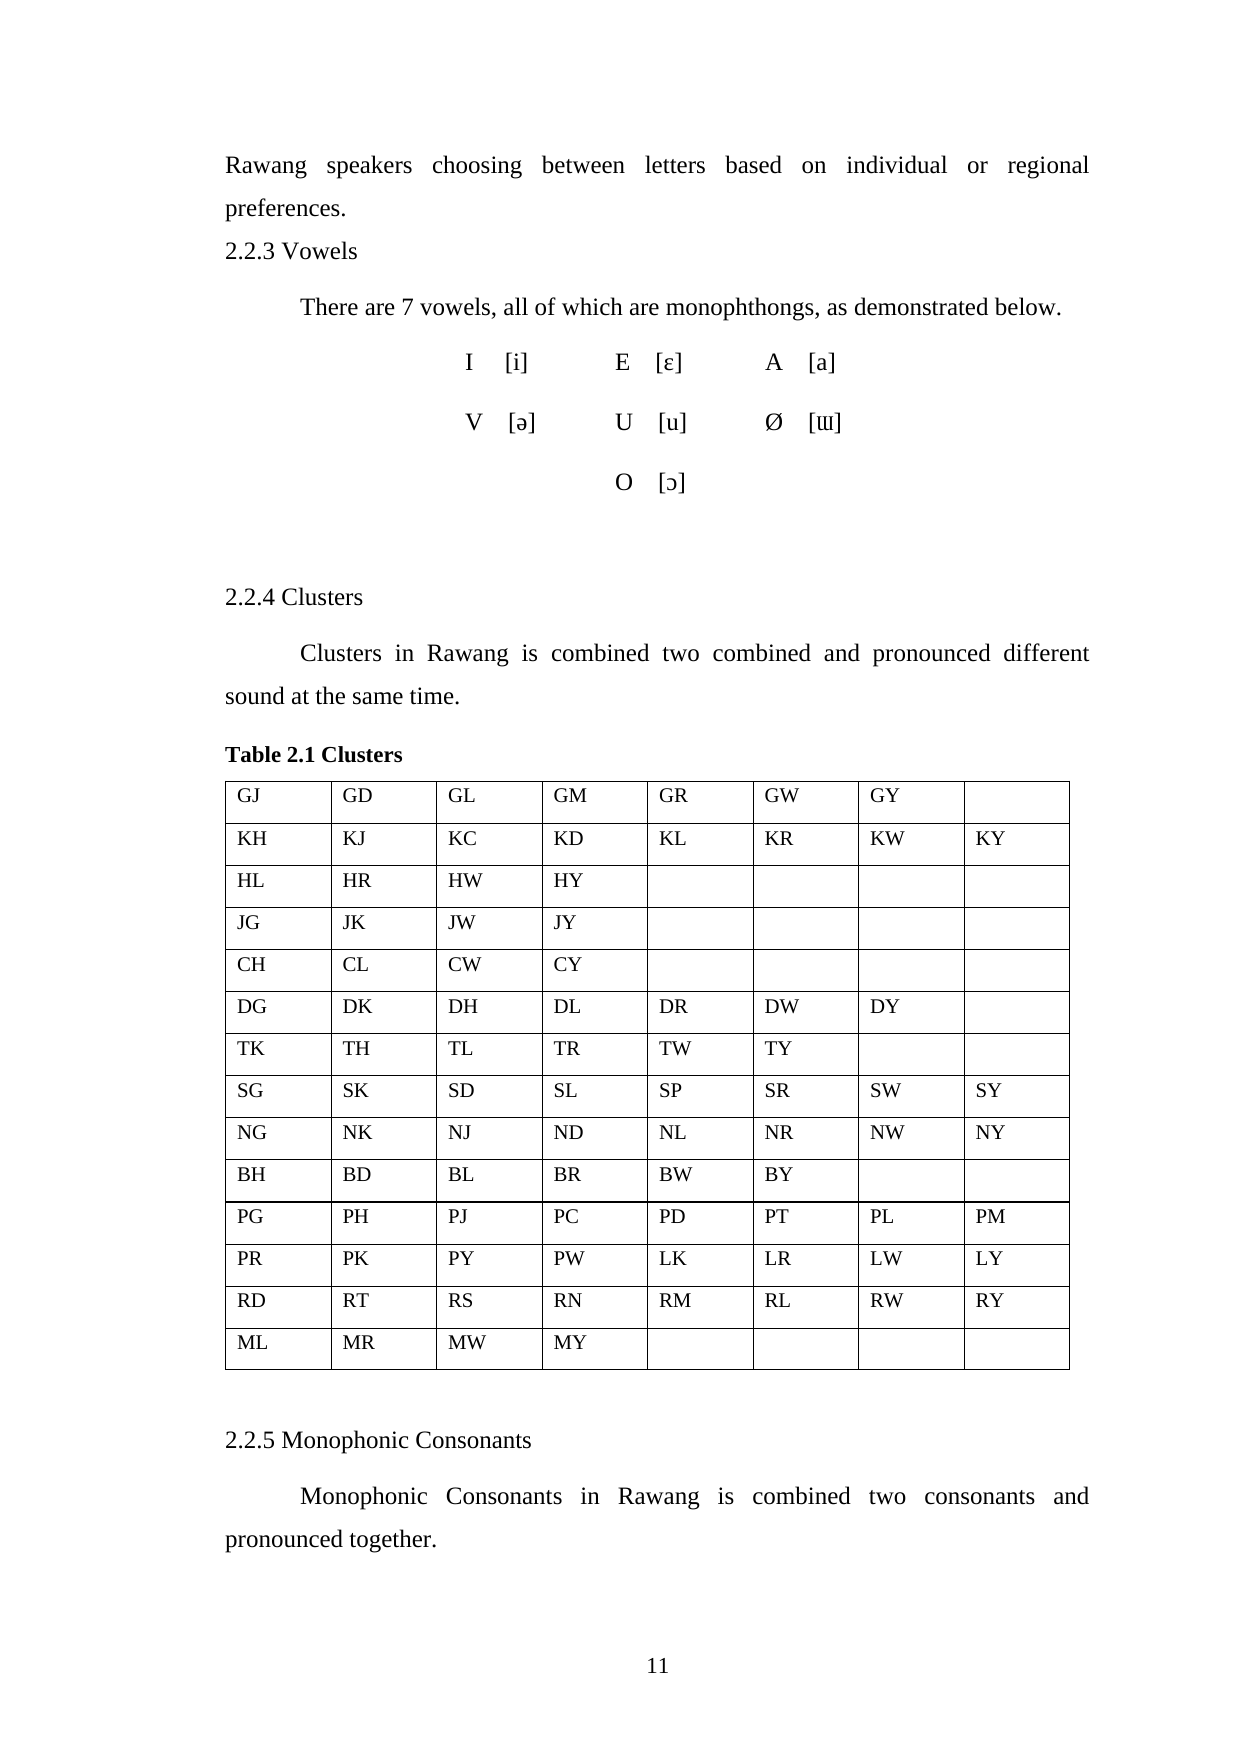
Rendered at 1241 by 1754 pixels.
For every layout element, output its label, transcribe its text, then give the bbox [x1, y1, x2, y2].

table_cell TL [437, 1034, 542, 1075]
table_cell ML [226, 1329, 331, 1368]
table_cell PW [543, 1245, 647, 1286]
table_cell PK [332, 1245, 436, 1286]
table_header GR [648, 782, 753, 823]
table_cell SR [754, 1076, 858, 1117]
table_cell [859, 908, 964, 949]
table_cell DL [543, 992, 647, 1033]
table_header GM [543, 782, 647, 823]
text 2.2.4 Clusters [225, 582, 1090, 611]
table_header GJ [226, 782, 331, 823]
table_cell [648, 1329, 753, 1368]
table_cell [965, 992, 1069, 1033]
table_cell TR [543, 1034, 647, 1075]
table_cell PC [543, 1203, 647, 1243]
table_cell SD [437, 1076, 542, 1117]
table_cell [859, 1329, 964, 1368]
table_cell BH [226, 1160, 331, 1201]
table_cell DG [226, 992, 331, 1033]
table_cell KH [226, 824, 331, 865]
table_cell BR [543, 1160, 647, 1201]
table_header GY [859, 782, 964, 823]
table_header GW [754, 782, 858, 823]
table_cell [859, 1160, 964, 1201]
table_cell RW [859, 1287, 964, 1328]
table_cell RT [332, 1287, 436, 1328]
text Table 2.1 Clusters [225, 741, 1090, 767]
table_cell KD [543, 824, 647, 865]
table_cell [859, 1034, 964, 1075]
table_cell PM [965, 1203, 1069, 1243]
table_cell LR [754, 1245, 858, 1286]
table_cell PR [226, 1245, 331, 1286]
table_cell NW [859, 1118, 964, 1159]
table_cell PH [332, 1203, 436, 1243]
table_cell HW [437, 866, 542, 907]
table_cell NL [648, 1118, 753, 1159]
table_cell [754, 908, 858, 949]
table_cell [754, 950, 858, 991]
table_cell [648, 866, 753, 907]
table_cell BD [332, 1160, 436, 1201]
table_cell ND [543, 1118, 647, 1159]
table_cell [965, 1034, 1069, 1075]
table_cell BY [754, 1160, 858, 1201]
table_cell HR [332, 866, 436, 907]
table_cell TW [648, 1034, 753, 1075]
table_cell RL [754, 1287, 858, 1328]
table_cell SY [965, 1076, 1069, 1117]
table_cell PJ [437, 1203, 542, 1243]
table_cell [859, 950, 964, 991]
table_cell NR [754, 1118, 858, 1159]
table_cell PT [754, 1203, 858, 1243]
table_cell KC [437, 824, 542, 865]
table_cell [648, 908, 753, 949]
table_cell CY [543, 950, 647, 991]
table_cell [754, 866, 858, 907]
table_cell RM [648, 1287, 753, 1328]
table_cell LY [965, 1245, 1069, 1286]
table_cell PL [859, 1203, 964, 1243]
text Clusters in Rawang is combined two combined and pronounced different sound at the same time. [225, 638, 1090, 710]
table_cell JY [543, 908, 647, 949]
table_cell [965, 950, 1069, 991]
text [225, 150, 1090, 222]
table_cell SK [332, 1076, 436, 1117]
table_cell DY [859, 992, 964, 1033]
table_cell MW [437, 1329, 542, 1368]
table_cell HL [226, 866, 331, 907]
table_cell JG [226, 908, 331, 949]
table_cell DW [754, 992, 858, 1033]
table_cell NJ [437, 1118, 542, 1159]
table_cell PY [437, 1245, 542, 1286]
table_cell RS [437, 1287, 542, 1328]
table_cell HY [543, 866, 647, 907]
table_header [965, 782, 1069, 823]
table_cell LW [859, 1245, 964, 1286]
text 2.2.5 Monophonic Consonants [225, 1425, 1090, 1454]
table_cell KW [859, 824, 964, 865]
table_cell SW [859, 1076, 964, 1117]
table_cell PG [226, 1203, 331, 1243]
table_cell JK [332, 908, 436, 949]
table_cell KJ [332, 824, 436, 865]
table_cell [965, 1160, 1069, 1201]
table_cell CW [437, 950, 542, 991]
table_cell SG [226, 1076, 331, 1117]
table_cell CH [226, 950, 331, 991]
table_cell [965, 866, 1069, 907]
table_cell MY [543, 1329, 647, 1368]
table_cell NG [226, 1118, 331, 1159]
table_cell KL [648, 824, 753, 865]
table_header GL [437, 782, 542, 823]
table_cell RD [226, 1287, 331, 1328]
table_cell KY [965, 824, 1069, 865]
text 2.2.3 Vowels [225, 236, 1090, 265]
table_cell BW [648, 1160, 753, 1201]
table_cell DK [332, 992, 436, 1033]
table_cell BL [437, 1160, 542, 1201]
table_cell MR [332, 1329, 436, 1368]
table_cell DR [648, 992, 753, 1033]
table_cell CL [332, 950, 436, 991]
table_cell RY [965, 1287, 1069, 1328]
table_cell SP [648, 1076, 753, 1117]
table_cell [648, 950, 753, 991]
text There are 7 vowels, all of which are monophthongs, as demonstrated below. [225, 292, 1090, 321]
table_cell NY [965, 1118, 1069, 1159]
table_cell [754, 1329, 858, 1368]
table_cell [965, 908, 1069, 949]
table_cell NK [332, 1118, 436, 1159]
table_cell JW [437, 908, 542, 949]
table_cell DH [437, 992, 542, 1033]
table_cell RN [543, 1287, 647, 1328]
text Monophonic Consonants in Rawang is combined two consonants and pronounced together. [225, 1481, 1090, 1553]
table_cell [965, 1329, 1069, 1368]
table_cell KR [754, 824, 858, 865]
table_cell PD [648, 1203, 753, 1243]
table_cell TH [332, 1034, 436, 1075]
table_cell LK [648, 1245, 753, 1286]
table_cell TY [754, 1034, 858, 1075]
table_header GD [332, 782, 436, 823]
table_cell TK [226, 1034, 331, 1075]
table_cell SL [543, 1076, 647, 1117]
table_cell [859, 866, 964, 907]
